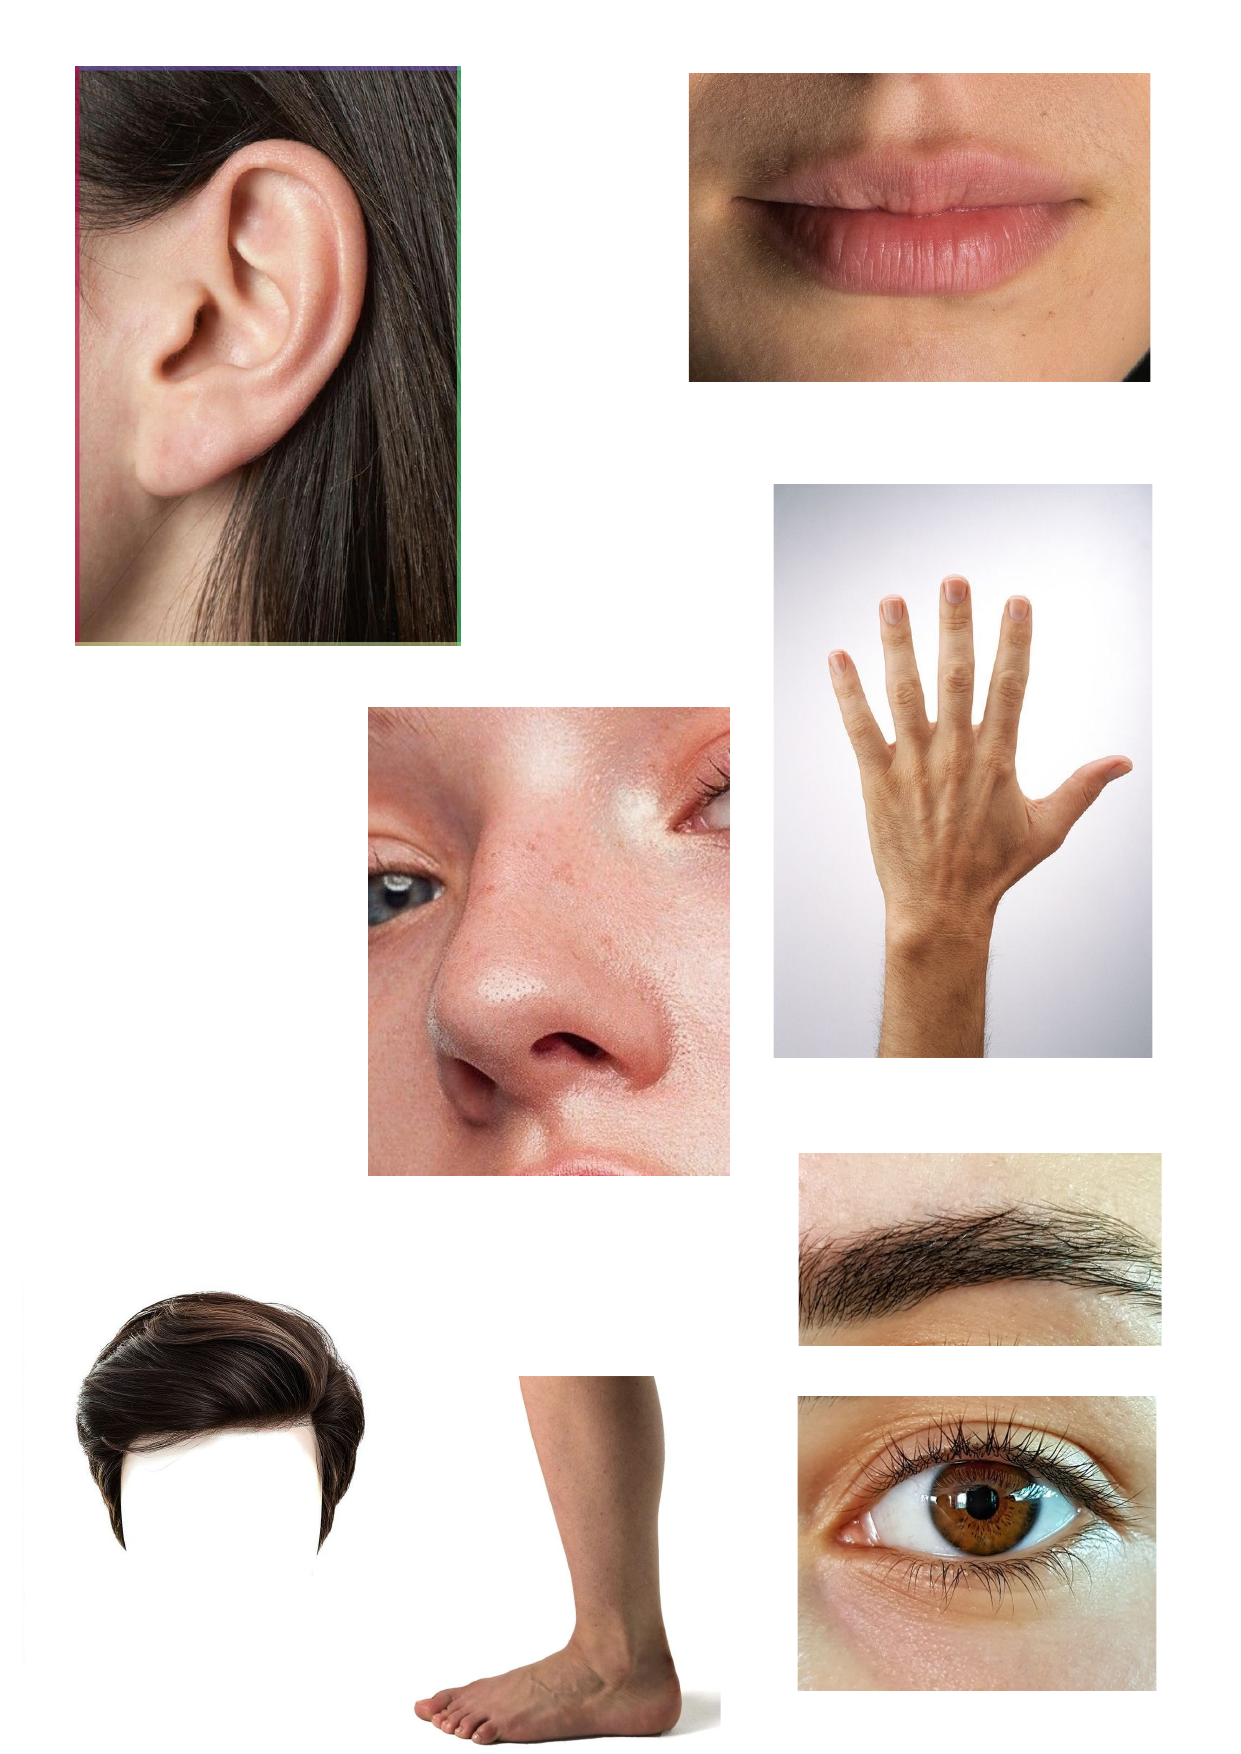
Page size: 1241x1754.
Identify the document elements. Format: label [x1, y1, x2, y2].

picture [773, 484, 1153, 1058]
picture [828, 1396, 1159, 1694]
picture [798, 1153, 1162, 1346]
picture [688, 73, 1151, 382]
picture [368, 707, 730, 1176]
picture [75, 66, 461, 646]
picture [22, 1269, 721, 1754]
